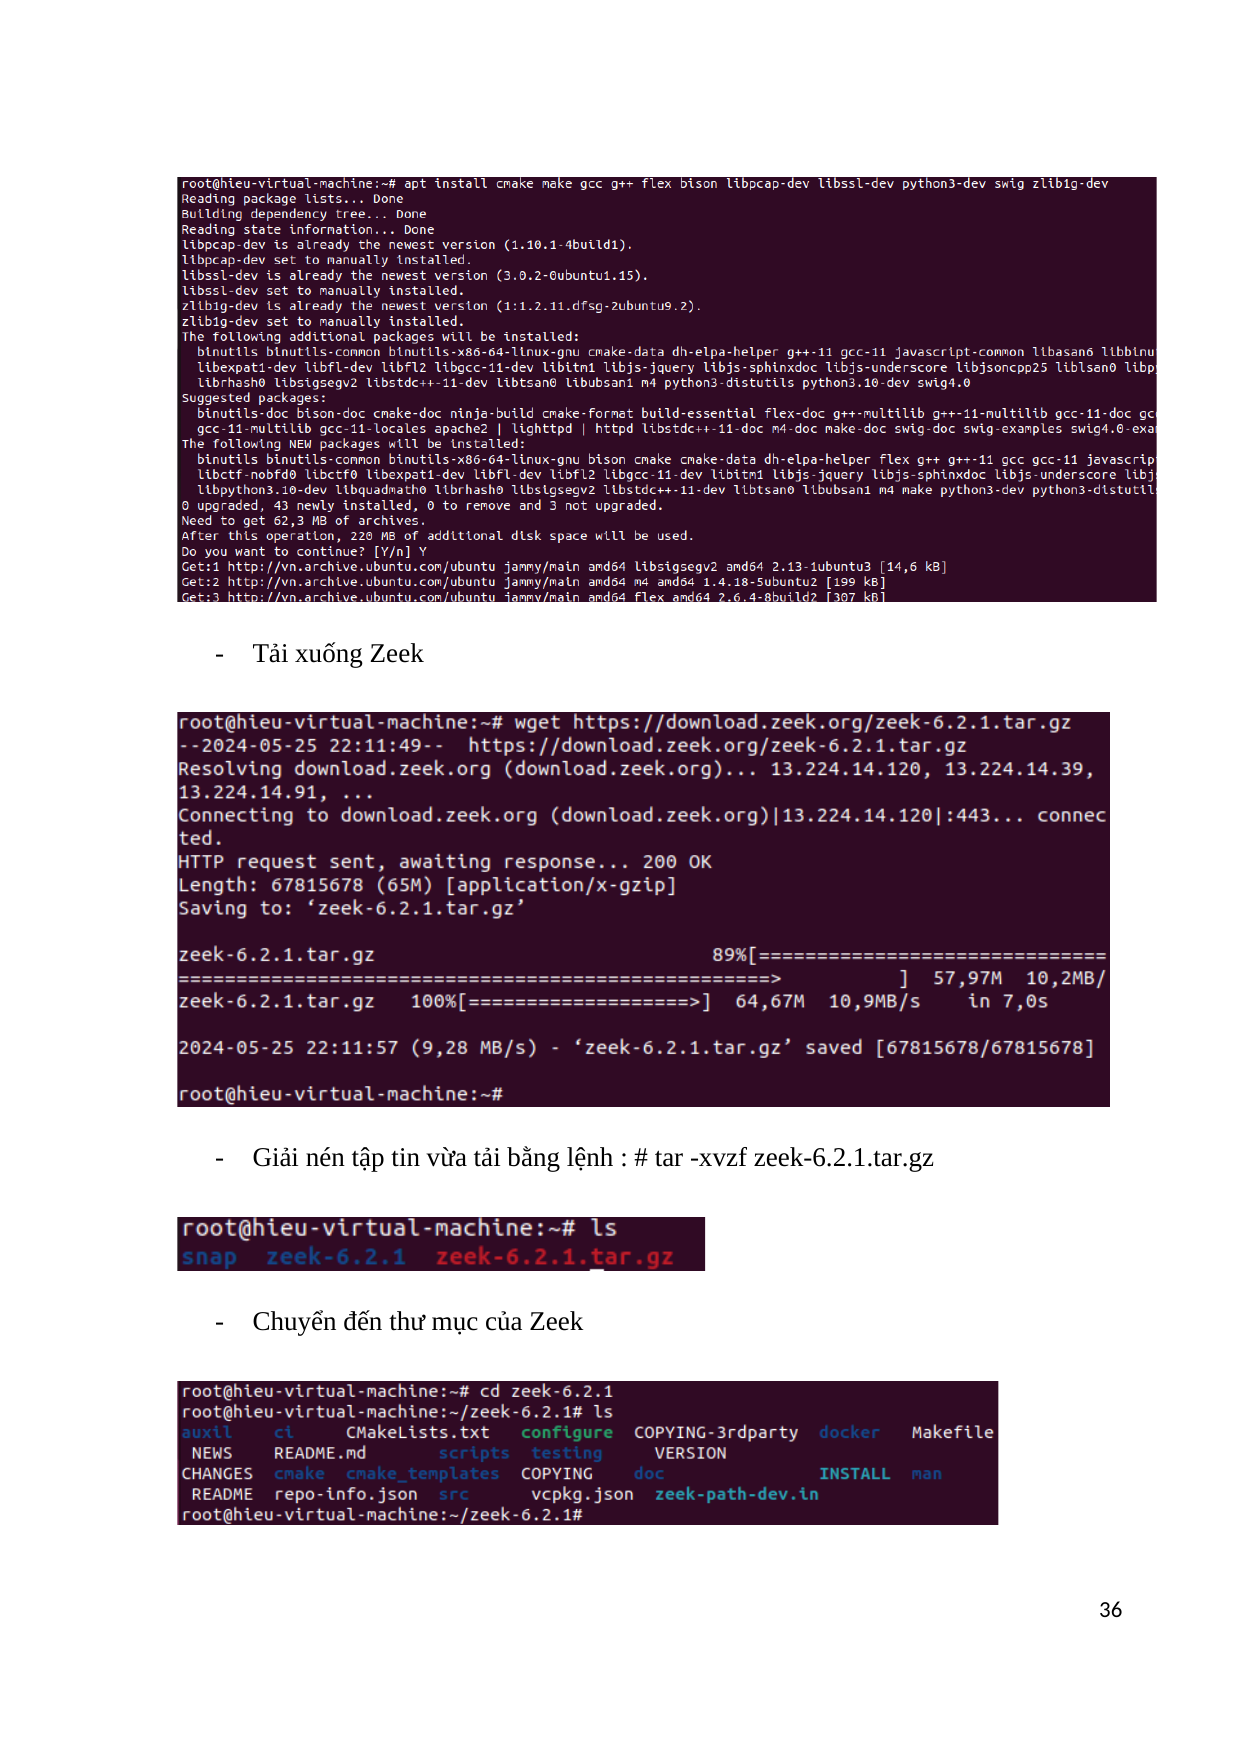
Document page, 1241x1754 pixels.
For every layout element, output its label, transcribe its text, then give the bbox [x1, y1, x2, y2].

picture [177, 712, 1110, 1107]
picture [177, 177, 1157, 602]
list Giải nén tập tin vừa tải bằng lệnh : # tar -xvzf zeek-6.2.1.tar.gz [215, 1142, 1122, 1173]
list Chuyển đến thư mục của Zeek [215, 1305, 1122, 1336]
picture [177, 1381, 999, 1525]
picture [177, 1217, 706, 1271]
list Tải xuống Zeek [215, 637, 1122, 668]
